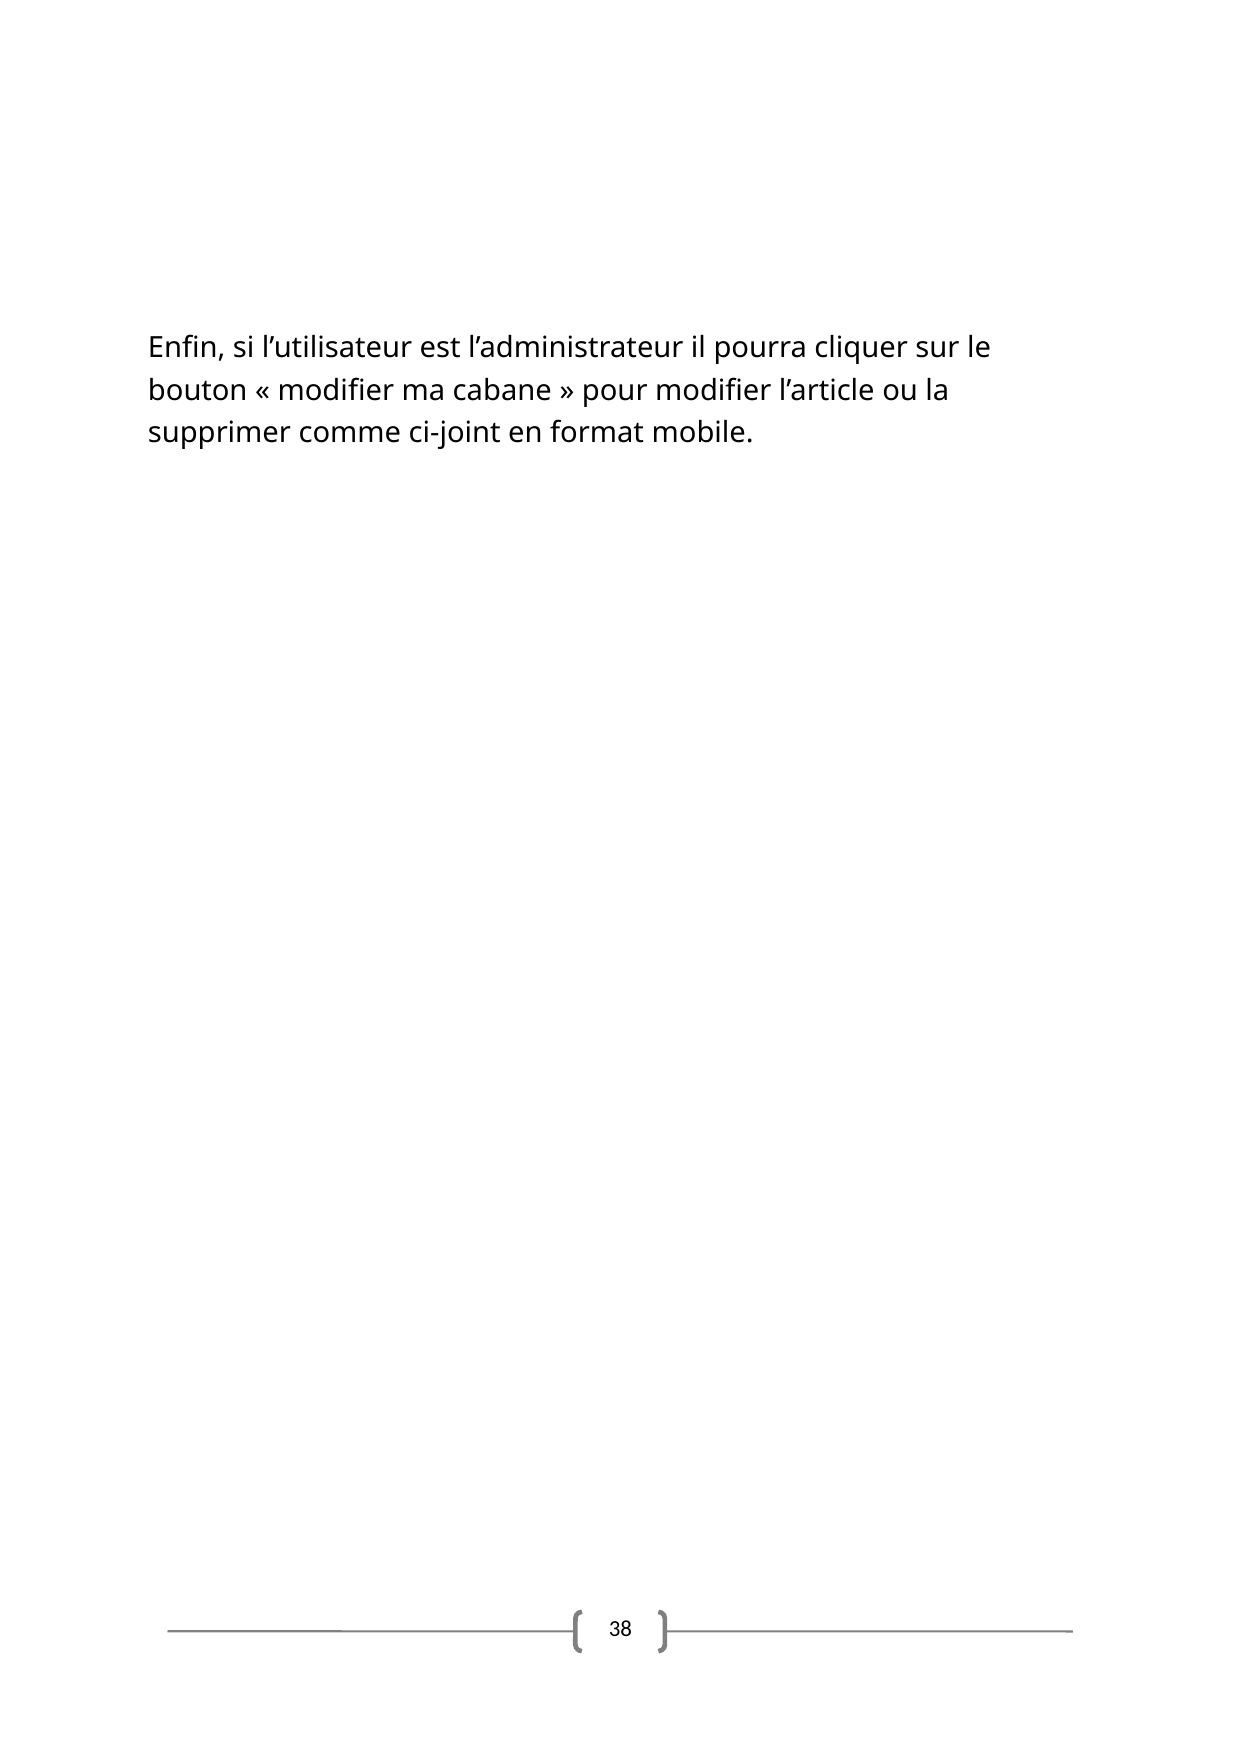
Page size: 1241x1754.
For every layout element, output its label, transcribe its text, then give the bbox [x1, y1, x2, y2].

text Enfin, si l’utilisateur est l’administrateur il pourra cliquer sur le bouton « modifier ma cabane » pour modifier l’article ou la supprimer comme ci-joint en format mobile. [148, 326, 1093, 451]
